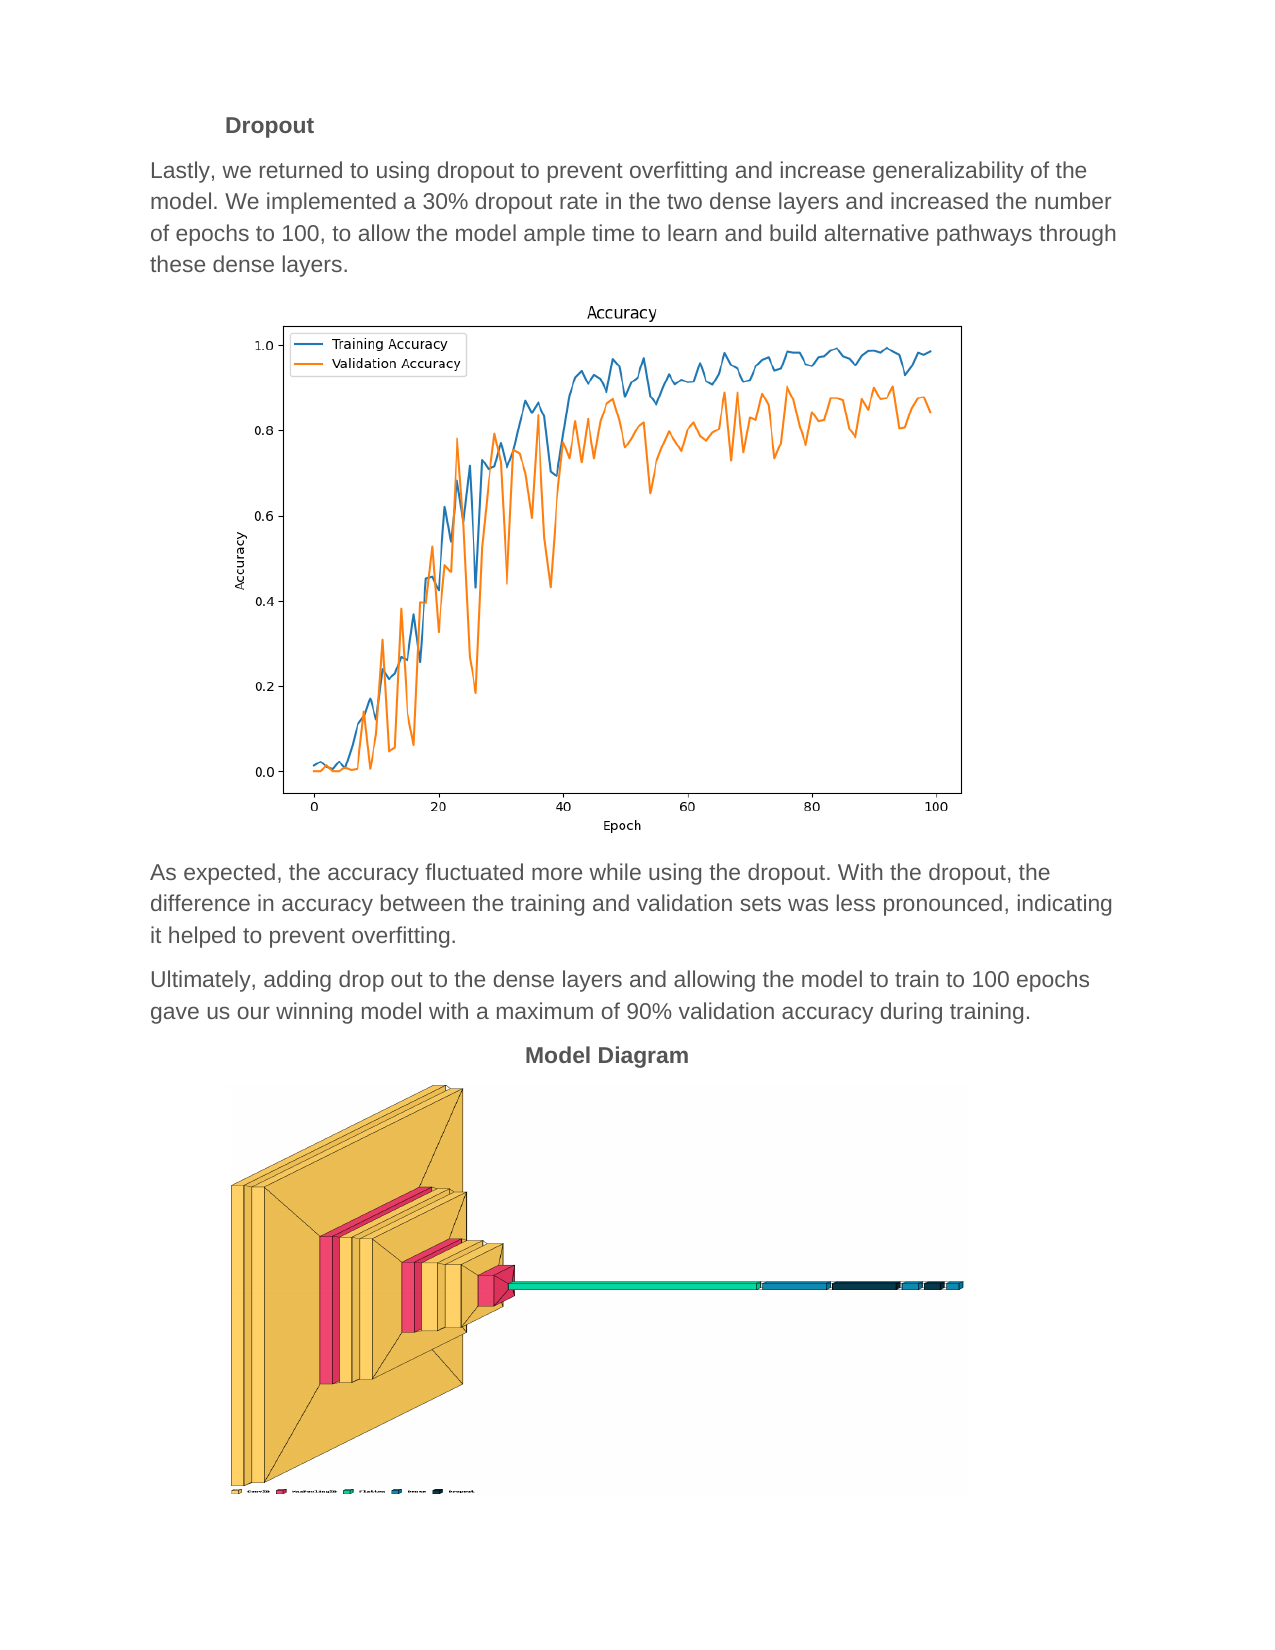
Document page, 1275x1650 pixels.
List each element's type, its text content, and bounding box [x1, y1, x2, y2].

picture [225, 1085, 968, 1497]
text Ultimately, adding drop out to the dense layers and allowing the model to train to 100 epochs gave us our winning model with a maximum of 90% validation accuracy during training. [150, 966, 1125, 1024]
picture [225, 295, 970, 842]
text Model Diagram [150, 1042, 1125, 1068]
text Dropout [150, 112, 1125, 139]
text As expected, the accuracy fluctuated more while using the dropout. With the dropout, the difference in accuracy between the training and validation sets was less pronounced, indicating it helped to prevent overfitting. [150, 859, 1125, 948]
text Lastly, we returned to using dropout to prevent overfitting and increase generalizability of the model. We implemented a 30% dropout rate in the two dense layers and increased the number of epochs to 100, to allow the model ample time to learn and build alternative pathways through these dense layers. [150, 157, 1125, 278]
